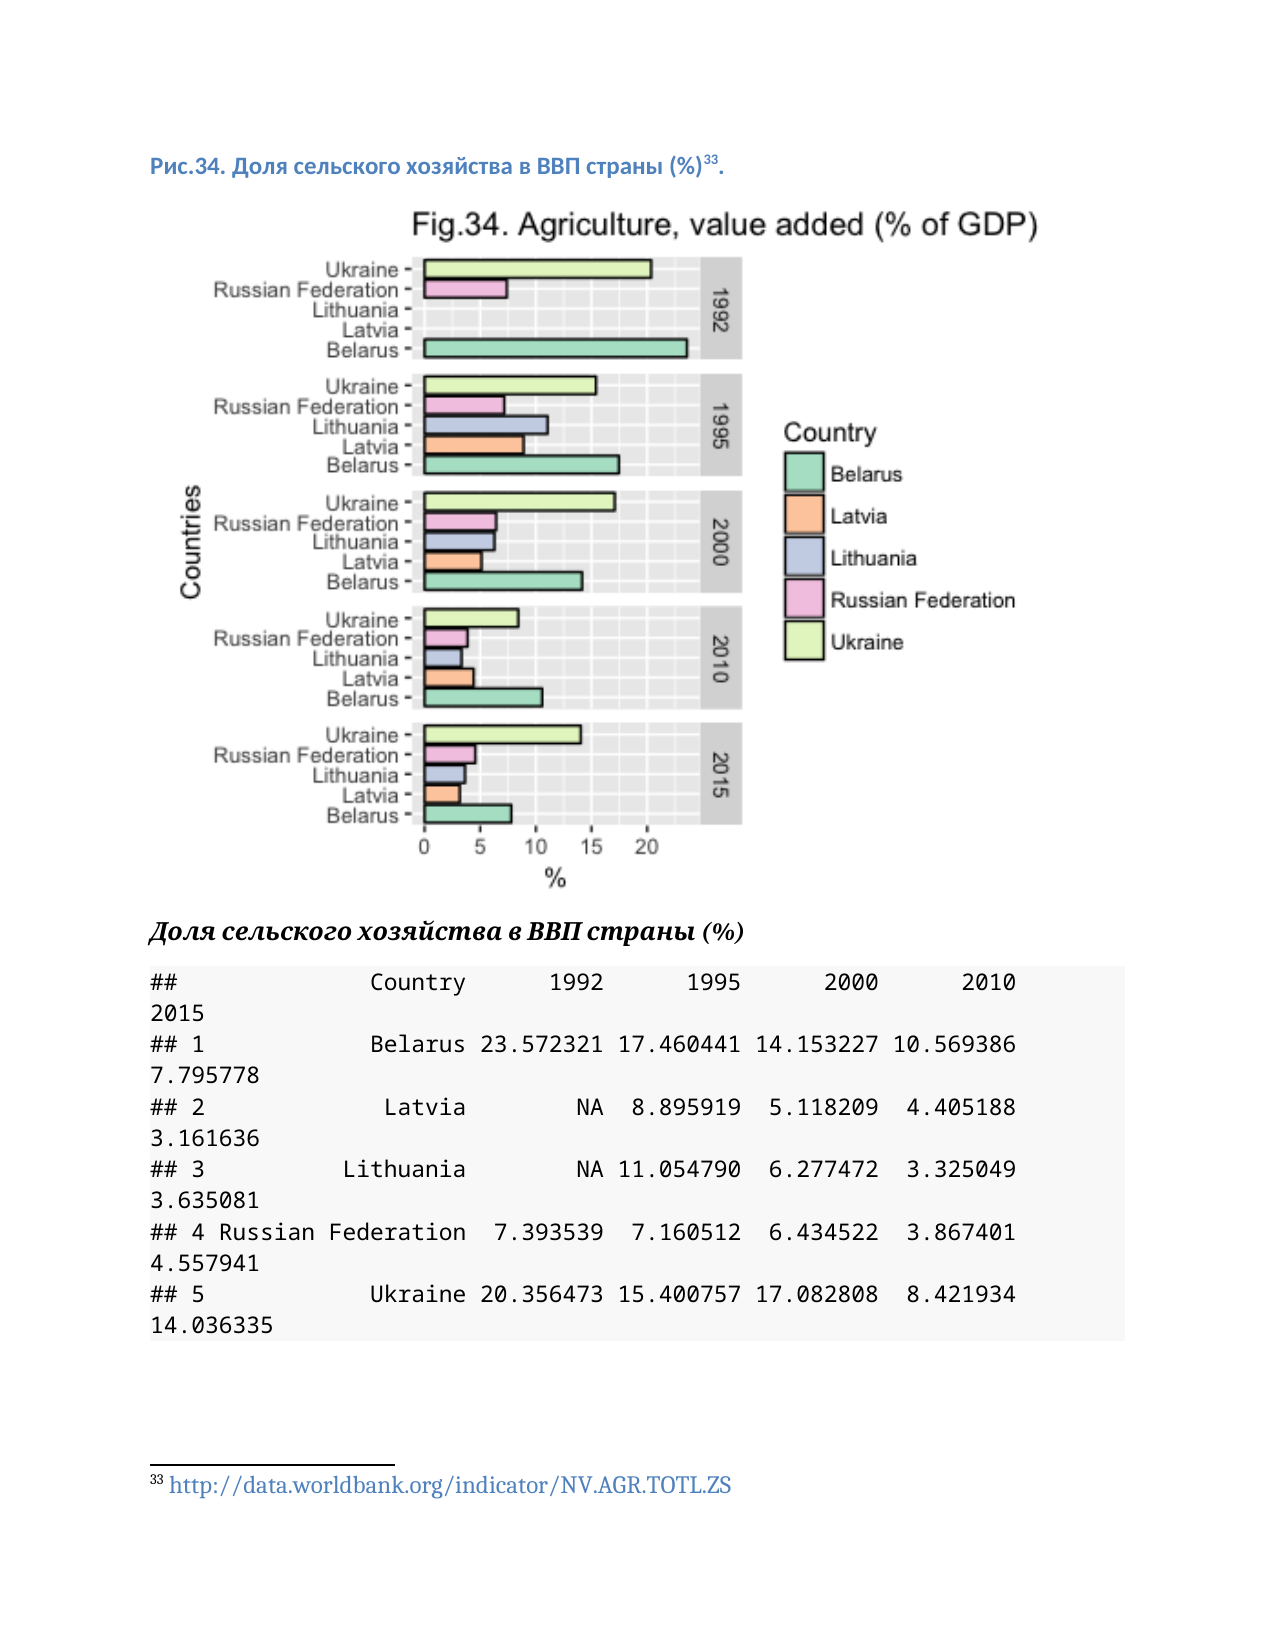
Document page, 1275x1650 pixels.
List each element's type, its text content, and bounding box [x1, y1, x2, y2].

picture [168, 199, 1044, 900]
text Доля сельского хозяйства в ВВП страны (%) [150, 918, 1125, 947]
subtitle Рис.34. Доля сельского хозяйства в ВВП страны (%). [150, 150, 1125, 181]
text ## Country 1992 1995 2000 2010 2015 ## 1 Belarus 23.572321 17.460441 14.153227 10.569386 7.795778 ## 2 Latvia NA 8.895919 5.118209 4.405188 3.161636 ## 3 Lithuania NA 11.054790 6.277472 3.325049 3.635081 ## 4 Russian Federation 7.393539 7.160512 6.434522 3.867401 4.557941 ## 5 Ukraine 20.356473 15.400757 17.082808 8.421934 14.036335 [150, 966, 1125, 1341]
